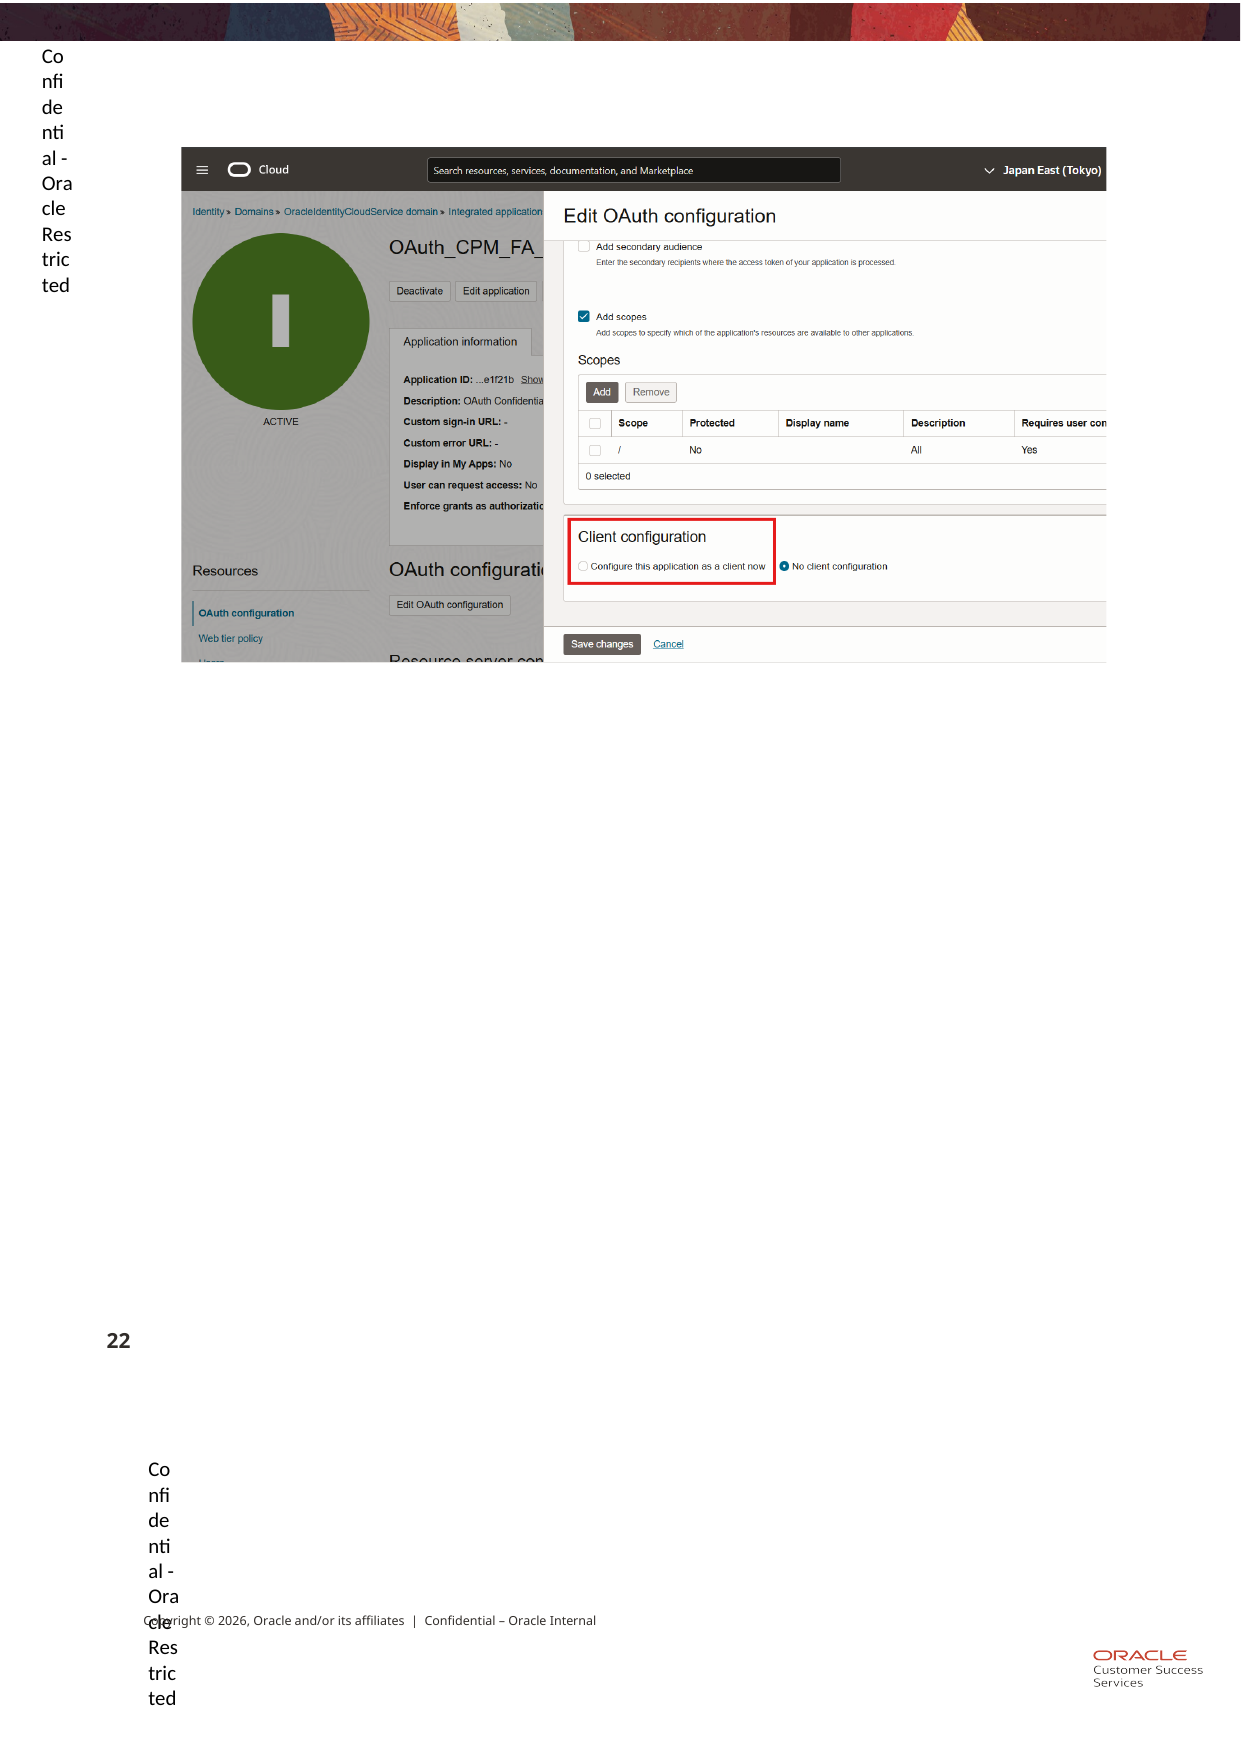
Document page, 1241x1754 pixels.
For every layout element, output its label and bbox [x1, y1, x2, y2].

picture [0, 3, 1241, 41]
picture [1081, 1640, 1215, 1697]
picture [181, 147, 1107, 663]
